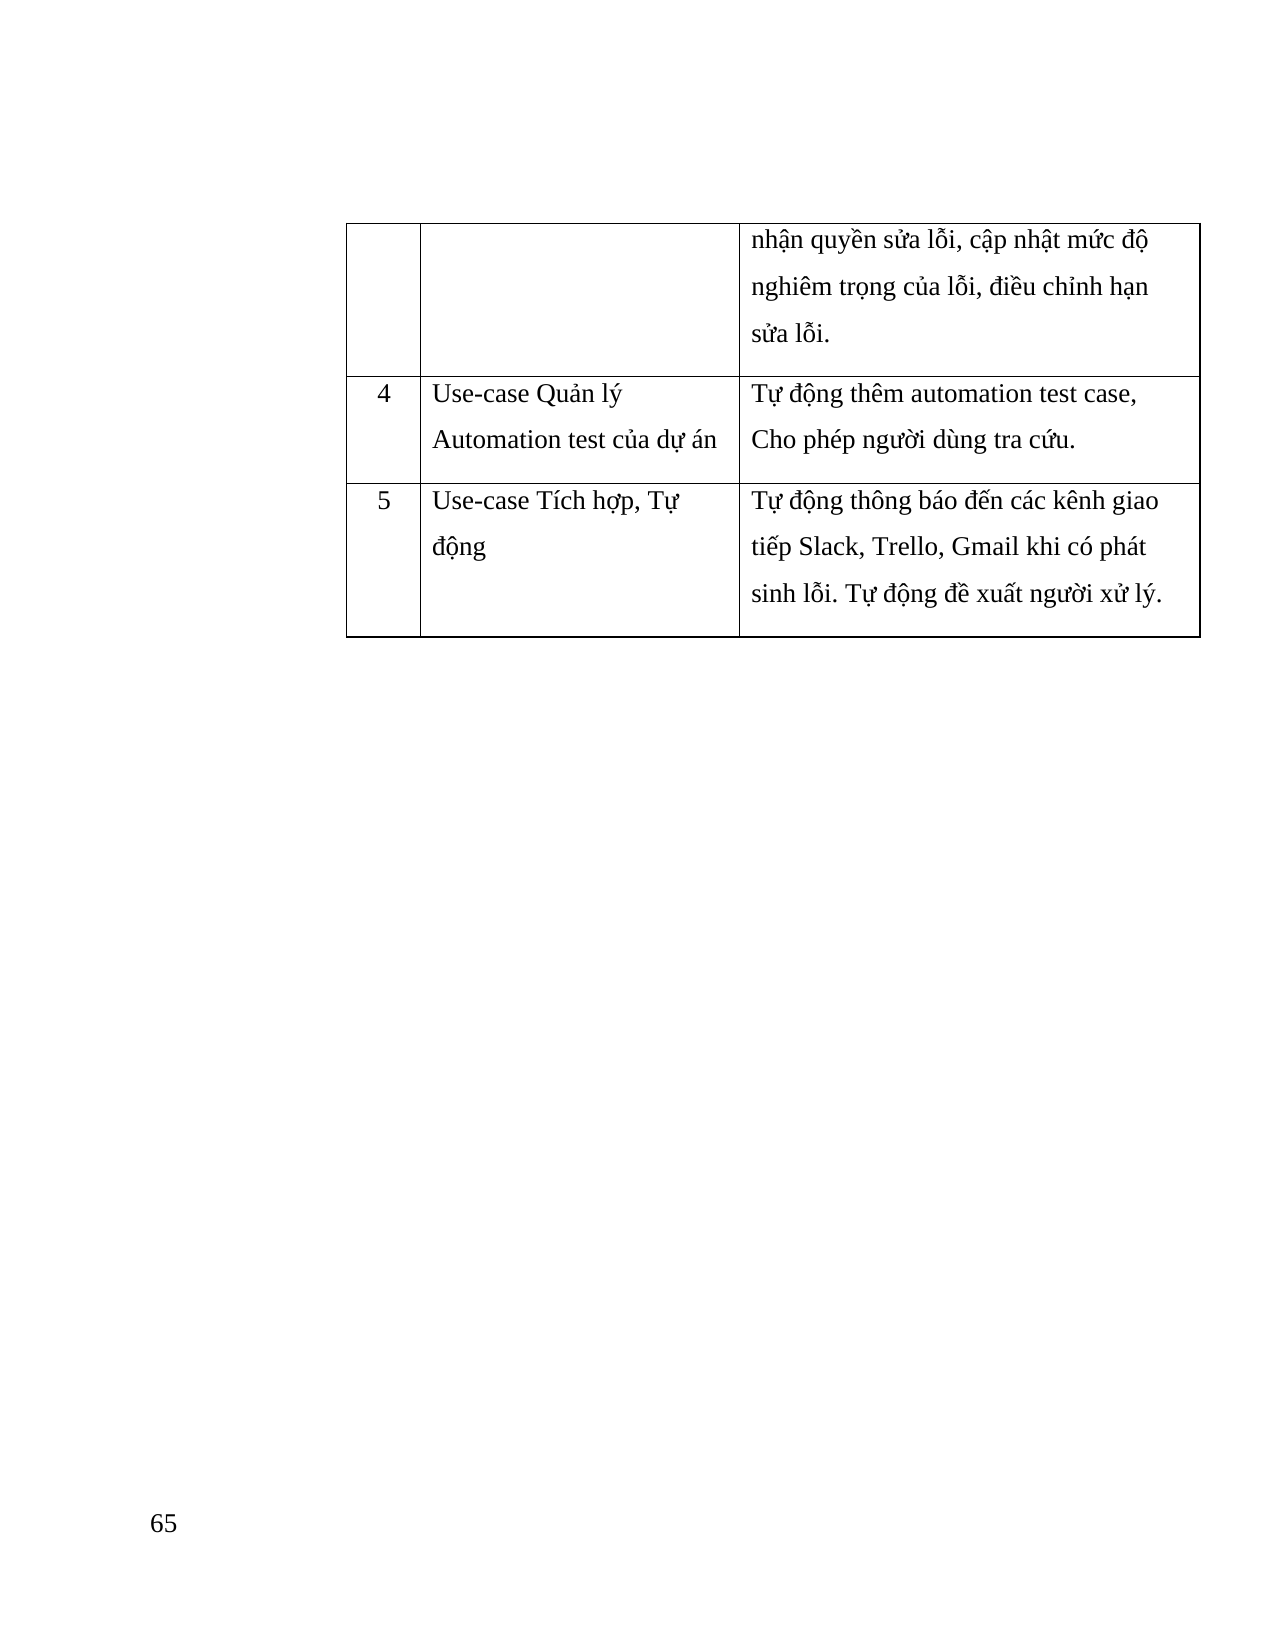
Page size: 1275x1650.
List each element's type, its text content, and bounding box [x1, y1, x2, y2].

table_cell 5 [347, 484, 420, 636]
table_cell 4 [347, 377, 420, 483]
table_cell Use-case Tích hợp, Tự động [421, 484, 739, 636]
table_cell Tự động thêm automation test case, Cho phép người dùng tra cứu. [740, 377, 1199, 483]
table_cell 3 [347, 224, 420, 376]
table_cell Tự động thông báo đến các kênh giao tiếp Slack, Trello, Gmail khi có phát sinh lỗi. Tự động đề xuất người xử lý. [740, 484, 1199, 636]
table_cell Use-case Quản lý Automation test của dự án [421, 377, 739, 483]
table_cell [740, 224, 1199, 376]
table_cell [421, 224, 739, 376]
